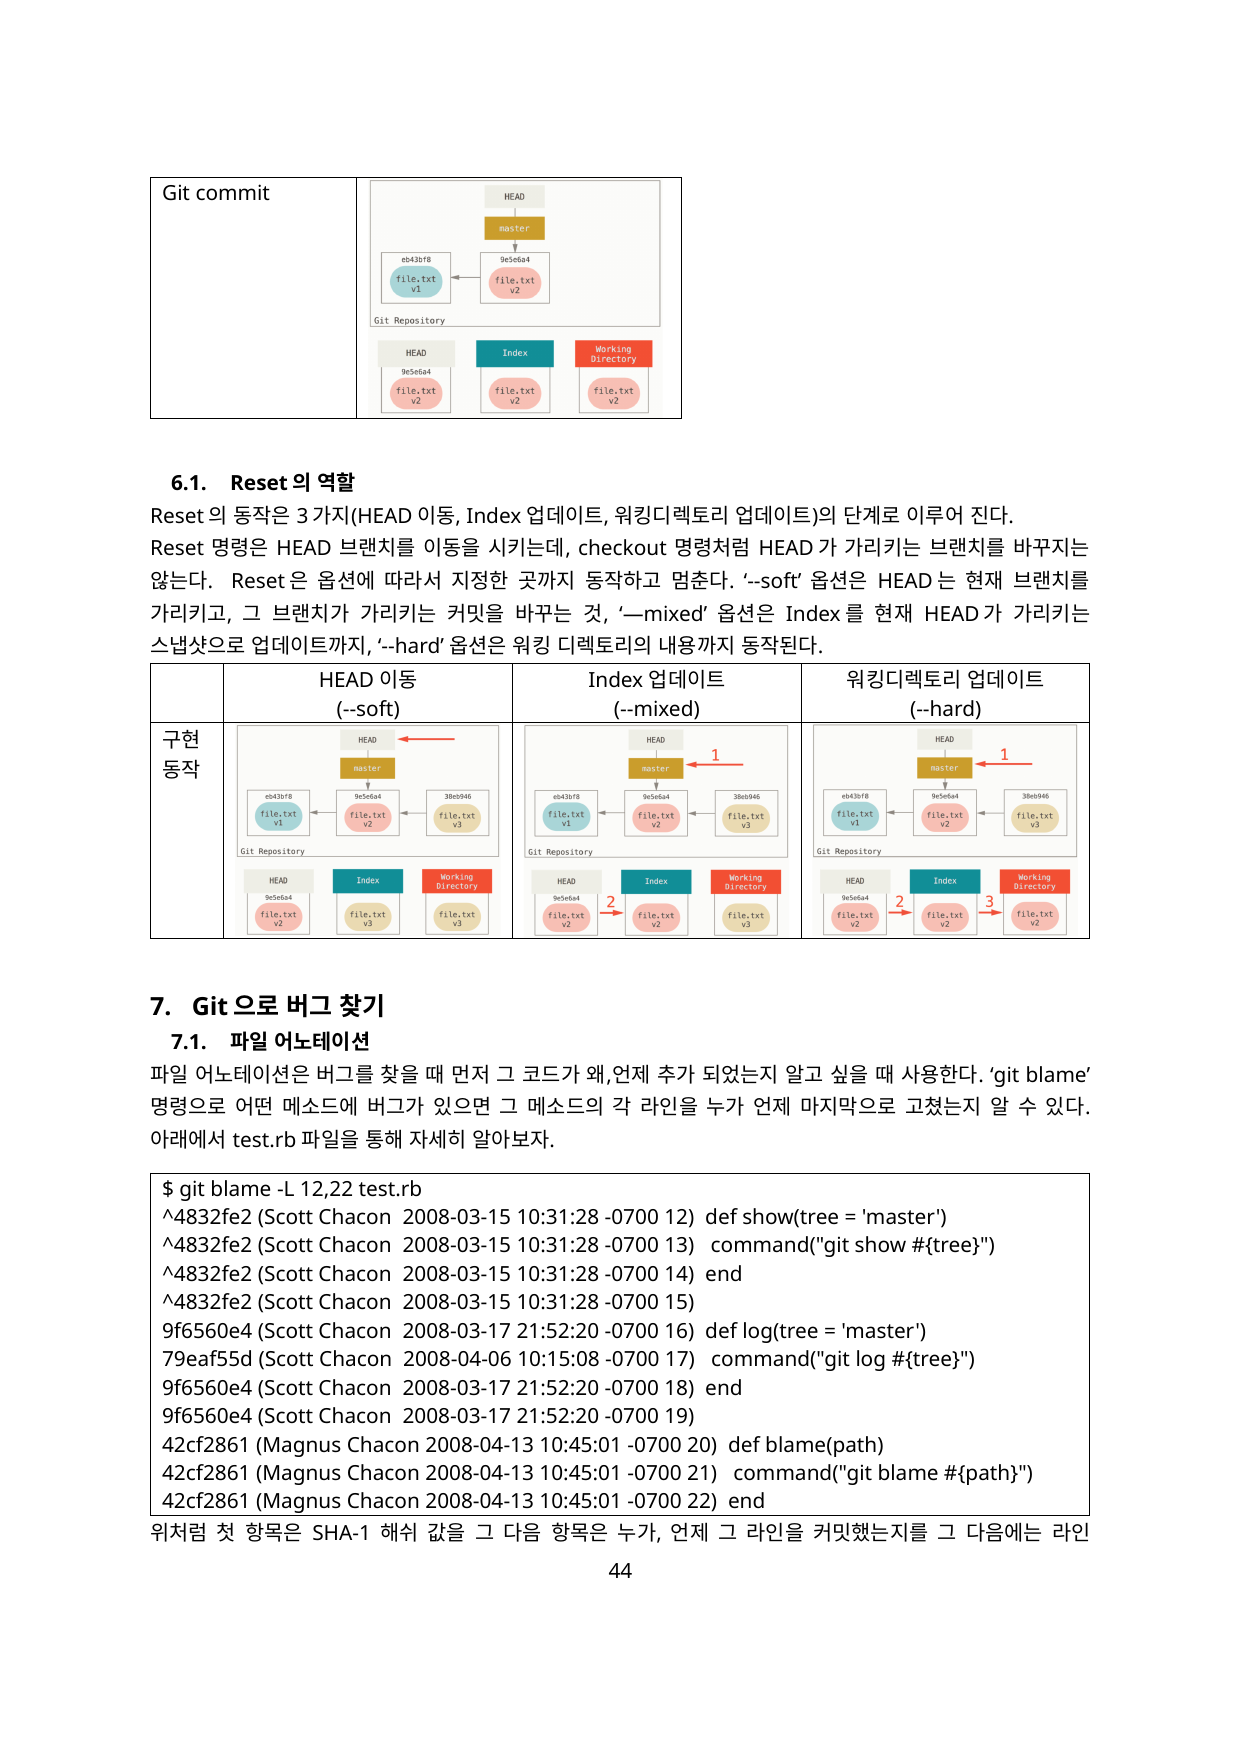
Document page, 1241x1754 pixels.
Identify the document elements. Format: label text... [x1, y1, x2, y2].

picture [523, 723, 790, 938]
picture [812, 723, 1078, 936]
table_cell [357, 178, 368, 418]
table_cell 구현 동작 [151, 723, 223, 938]
table_header HEAD 이동 (--soft) [224, 664, 512, 722]
table_cell [790, 723, 801, 938]
table_header $ git blame -L 12,22 test.rb ^4832fe2 (Scott Chacon 2008-03-15 10:31:28 -0700 12) def show(tree = 'master') ^4832fe2 (Scott Chacon 2008-03-15 10:31:28 -0700 13) command("git show #{tree}") ^4832fe2 (Scott Chacon 2008-03-15 10:31:28 -0700 14) end ^4832fe2 (Scott Chacon 2008-03-15 10:31:28 -0700 15) 9f6560e4 (Scott Chacon 2008-03-17 21:52:20 -0700 16) def log(tree = 'master') 79eaf55d (Scott Chacon 2008-04-06 10:15:08 -0700 17) command("git log #{tree}") 9f6560e4 (Scott Chacon 2008-03-17 21:52:20 -0700 18) end 9f6560e4 (Scott Chacon 2008-03-17 21:52:20 -0700 19) 42cf2861 (Magnus Chacon 2008-04-13 10:45:01 -0700 20) def blame(path) 42cf2861 (Magnus Chacon 2008-04-13 10:45:01 -0700 21) command("git blame #{path}") 42cf2861 (Magnus Chacon 2008-04-13 10:45:01 -0700 22) end [151, 1174, 1089, 1515]
table_cell [663, 178, 681, 418]
text 파일 어노테이션은 버그를 찾을 때 먼저 그 코드가 왜,언제 추가 되었는지 알고 싶을 때 사용한다. ‘git blame’ 명령으로 어떤 메소드에 버그가 있으면 그 메소드의 각 라인을 누가 언제 마지막으로 고쳤는지 알 수 있다. 아래에서 test.rb 파일을 통해 자세히 알아보자. [150, 1058, 1090, 1154]
picture [235, 723, 501, 936]
table_cell Git commit [151, 178, 356, 418]
picture [368, 178, 663, 418]
text Reset 명령은 HEAD 브랜치를 이동을 시키는데, checkout 명령처럼 HEAD가 가리키는 브랜치를 바꾸지는 않는다. Reset은 옵션에 따라서 지정한 곳까지 동작하고 멈춘다. ‘--soft’ 옵션은 HEAD는 현재 브랜치를 가리키고, 그 브랜치가 가리키는 커밋을 바꾸는 것, ‘—mixed’ 옵션은 Index를 현재 HEAD가 가리키는 스냅샷으로 업데이트까지, ‘--hard’ 옵션은 워킹 디렉토리의 내용까지 동작된다. [150, 532, 1090, 660]
subtitle 파일 어노테이션 [171, 1025, 1069, 1056]
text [150, 1516, 1090, 1546]
table_cell [224, 723, 512, 938]
subtitle Git으로 버그 찾기 [150, 986, 1069, 1022]
table_header 워킹디렉토리 업데이트 (--hard) [802, 664, 1089, 722]
subtitle Reset의 역할 [171, 466, 1069, 496]
table_header Index 업데이트 (--mixed) [513, 664, 801, 722]
table_cell [802, 723, 1089, 938]
table_cell [513, 723, 523, 938]
text Reset의 동작은 3가지(HEAD이동, Index 업데이트, 워킹디렉토리 업데이트)의 단계로 이루어 진다. [150, 499, 1090, 529]
table_header [151, 664, 223, 722]
